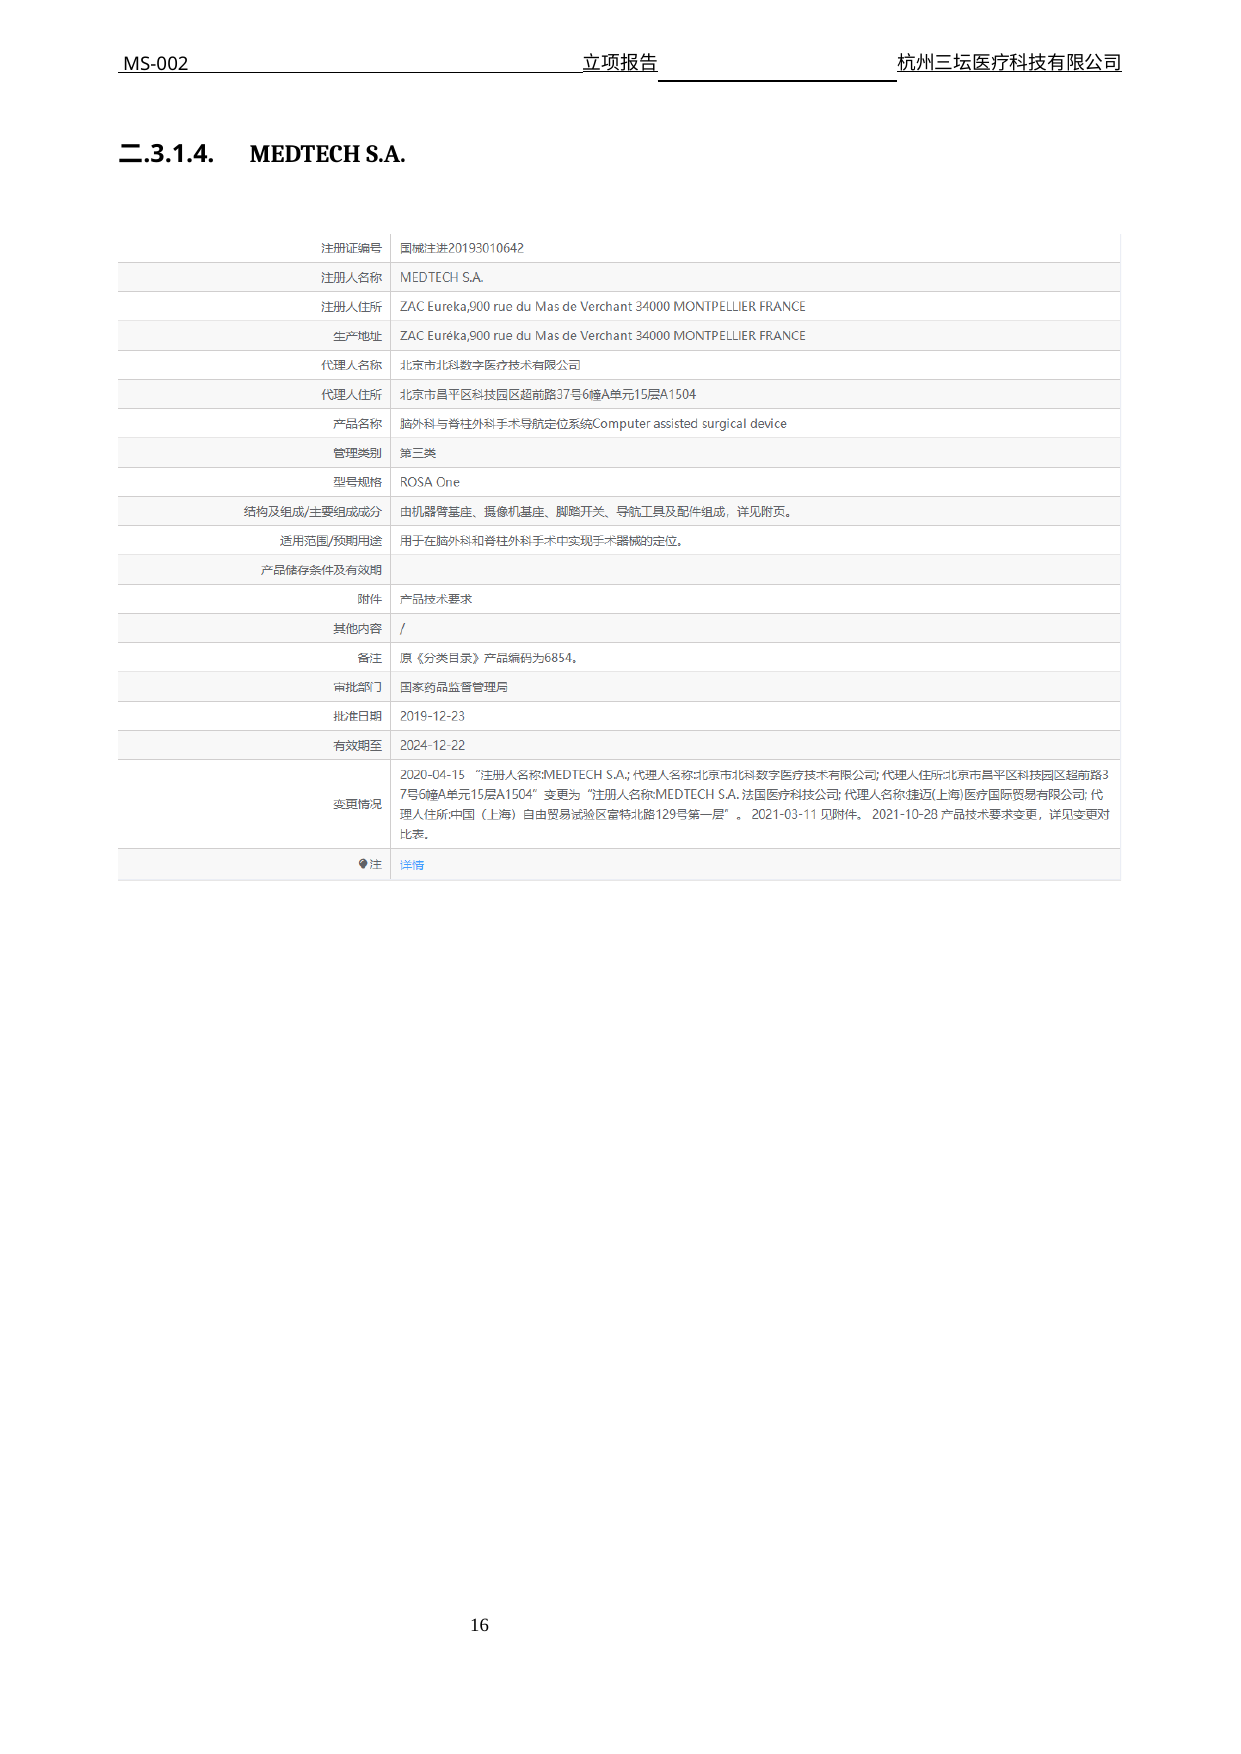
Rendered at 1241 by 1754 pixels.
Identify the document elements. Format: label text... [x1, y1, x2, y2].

subtitle MEDTECH S.A. [118, 119, 1122, 184]
picture [118, 234, 1122, 881]
